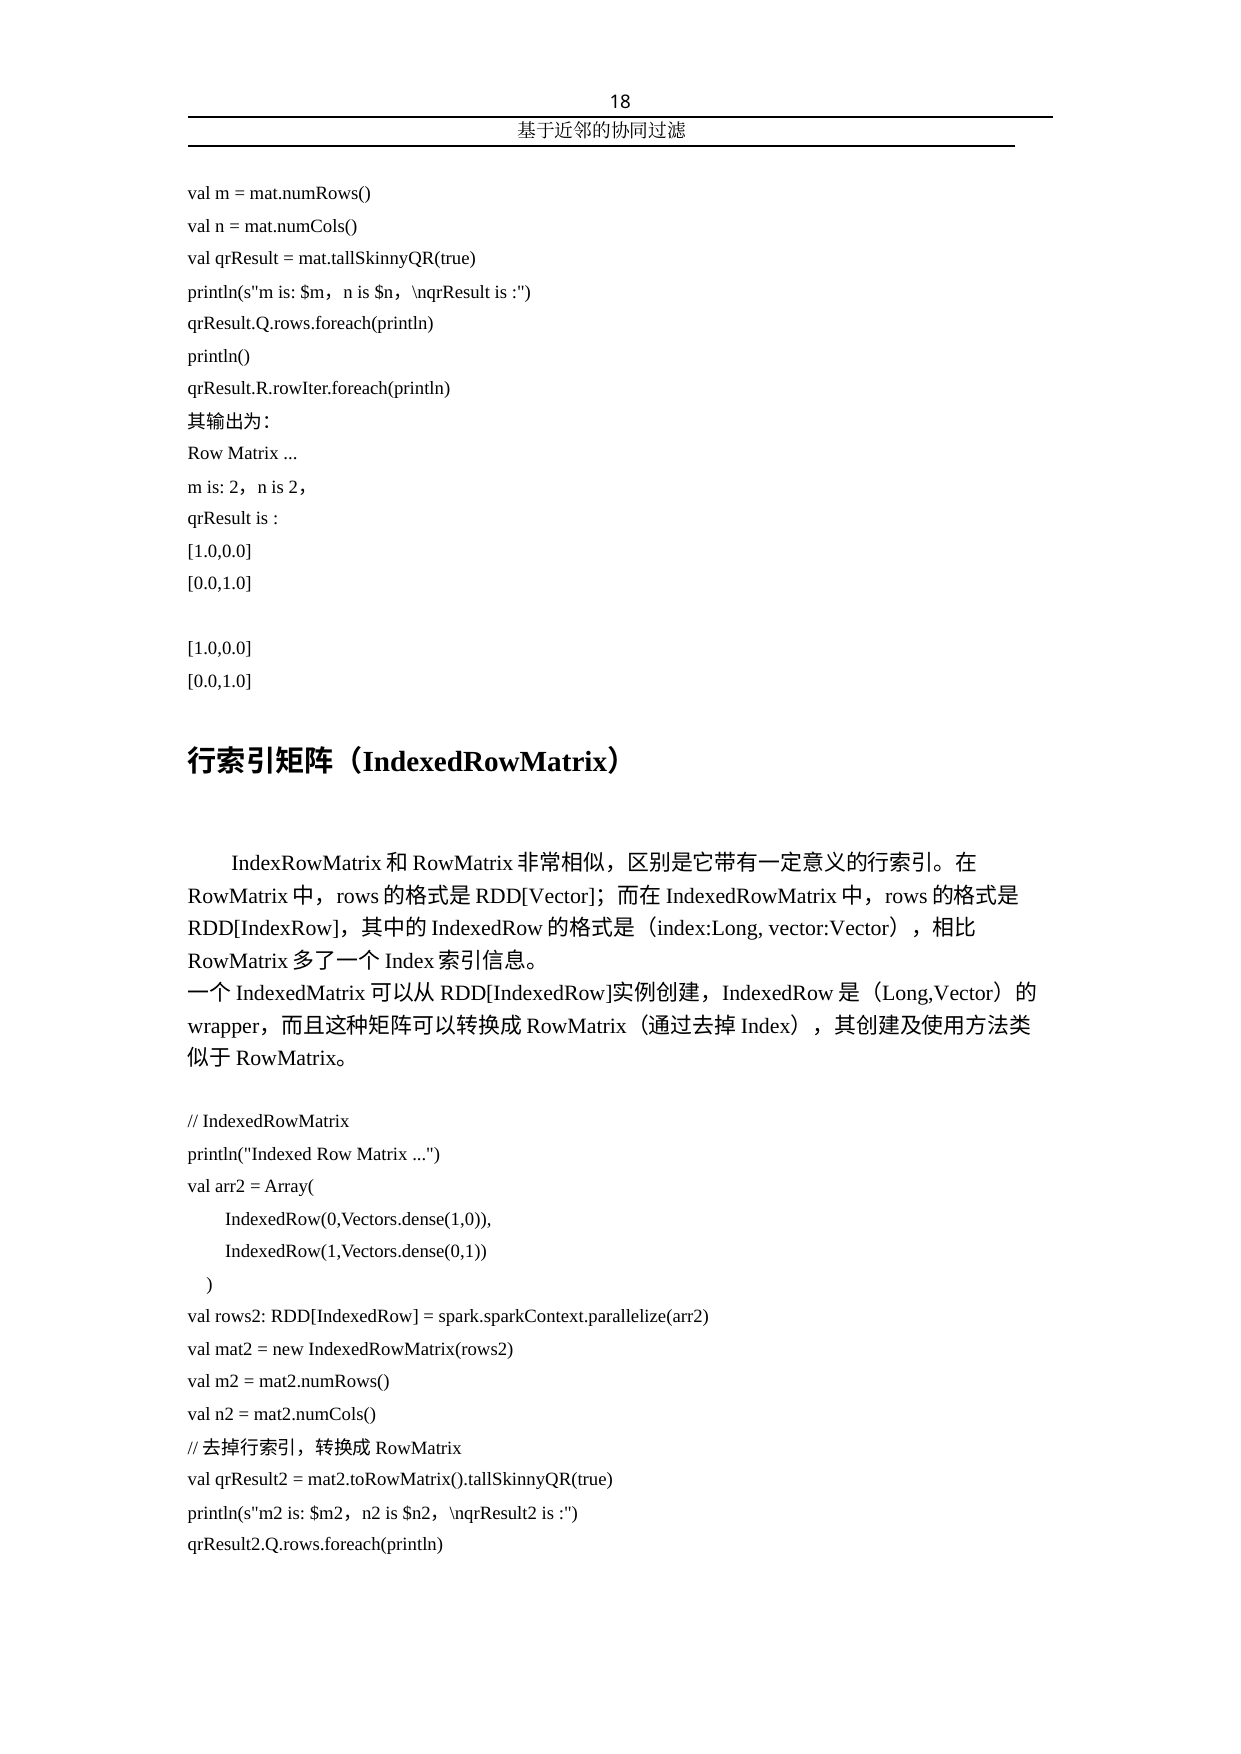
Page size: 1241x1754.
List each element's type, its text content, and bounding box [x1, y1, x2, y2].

text println() [187, 339, 1053, 372]
text val m2 = mat2.numRows() [187, 1365, 1053, 1397]
text qrResult.R.rowIter.foreach(println) [187, 372, 1053, 404]
text IndexedRow(0,Vectors.dense(1,0)), [187, 1202, 1053, 1235]
text val m = mat.numRows() [187, 177, 1053, 209]
text IndexedRow(1,Vectors.dense(0,1)) [187, 1235, 1053, 1267]
subtitle 行索引矩阵（IndexedRowMatrix） [187, 726, 1053, 791]
text [0.0,1.0] [187, 567, 1053, 599]
text // IndexedRowMatrix [187, 1105, 1053, 1137]
text val qrResult2 = mat2.toRowMatrix().tallSkinnyQR(true) [187, 1462, 1053, 1495]
text println("Indexed Row Matrix ...") [187, 1137, 1053, 1170]
text val arr2 = Array( [187, 1170, 1053, 1202]
text [1.0,0.0] [187, 534, 1053, 567]
text val mat2 = new IndexedRowMatrix(rows2) [187, 1332, 1053, 1365]
text val n = mat.numCols() [187, 209, 1053, 242]
text qrResult is : [187, 502, 1053, 534]
text println(s"m is: $m，n is $n，\nqrResult is :") [187, 274, 1053, 307]
text val rows2: RDD[IndexedRow] = spark.sparkContext.parallelize(arr2) [187, 1300, 1053, 1332]
text 一个IndexedMatrix可以从RDD[IndexedRow]实例创建，IndexedRow是（Long,Vector）的wrapper，而且这种矩阵可以转换成RowMatrix（通过去掉Index），其创建及使用方法类似于RowMatrix。 [187, 975, 1053, 1072]
text qrResult2.Q.rows.foreach(println) [187, 1527, 1053, 1560]
text Row Matrix ... [187, 437, 1053, 469]
text ) [187, 1267, 1053, 1300]
text qrResult.Q.rows.foreach(println) [187, 307, 1053, 339]
text m is: 2，n is 2， [187, 469, 1053, 502]
text [0.0,1.0] [187, 664, 1053, 697]
text [1.0,0.0] [187, 632, 1053, 664]
text // 去掉行索引，转换成RowMatrix [187, 1430, 1053, 1462]
text val qrResult = mat.tallSkinnyQR(true) [187, 242, 1053, 274]
text 其输出为： [187, 404, 1053, 437]
text val n2 = mat2.numCols() [187, 1397, 1053, 1430]
text println(s"m2 is: $m2，n2 is $n2，\nqrResult2 is :") [187, 1495, 1053, 1527]
text IndexRowMatrix和RowMatrix非常相似，区别是它带有一定意义的行索引。在RowMatrix中，rows的格式是RDD[Vector]；而在IndexedRowMatrix中，rows的格式是RDD[IndexRow]，其中的IndexedRow的格式是（index:Long, vector:Vector），相比RowMatrix多了一个Index索引信息。 [187, 845, 1053, 975]
